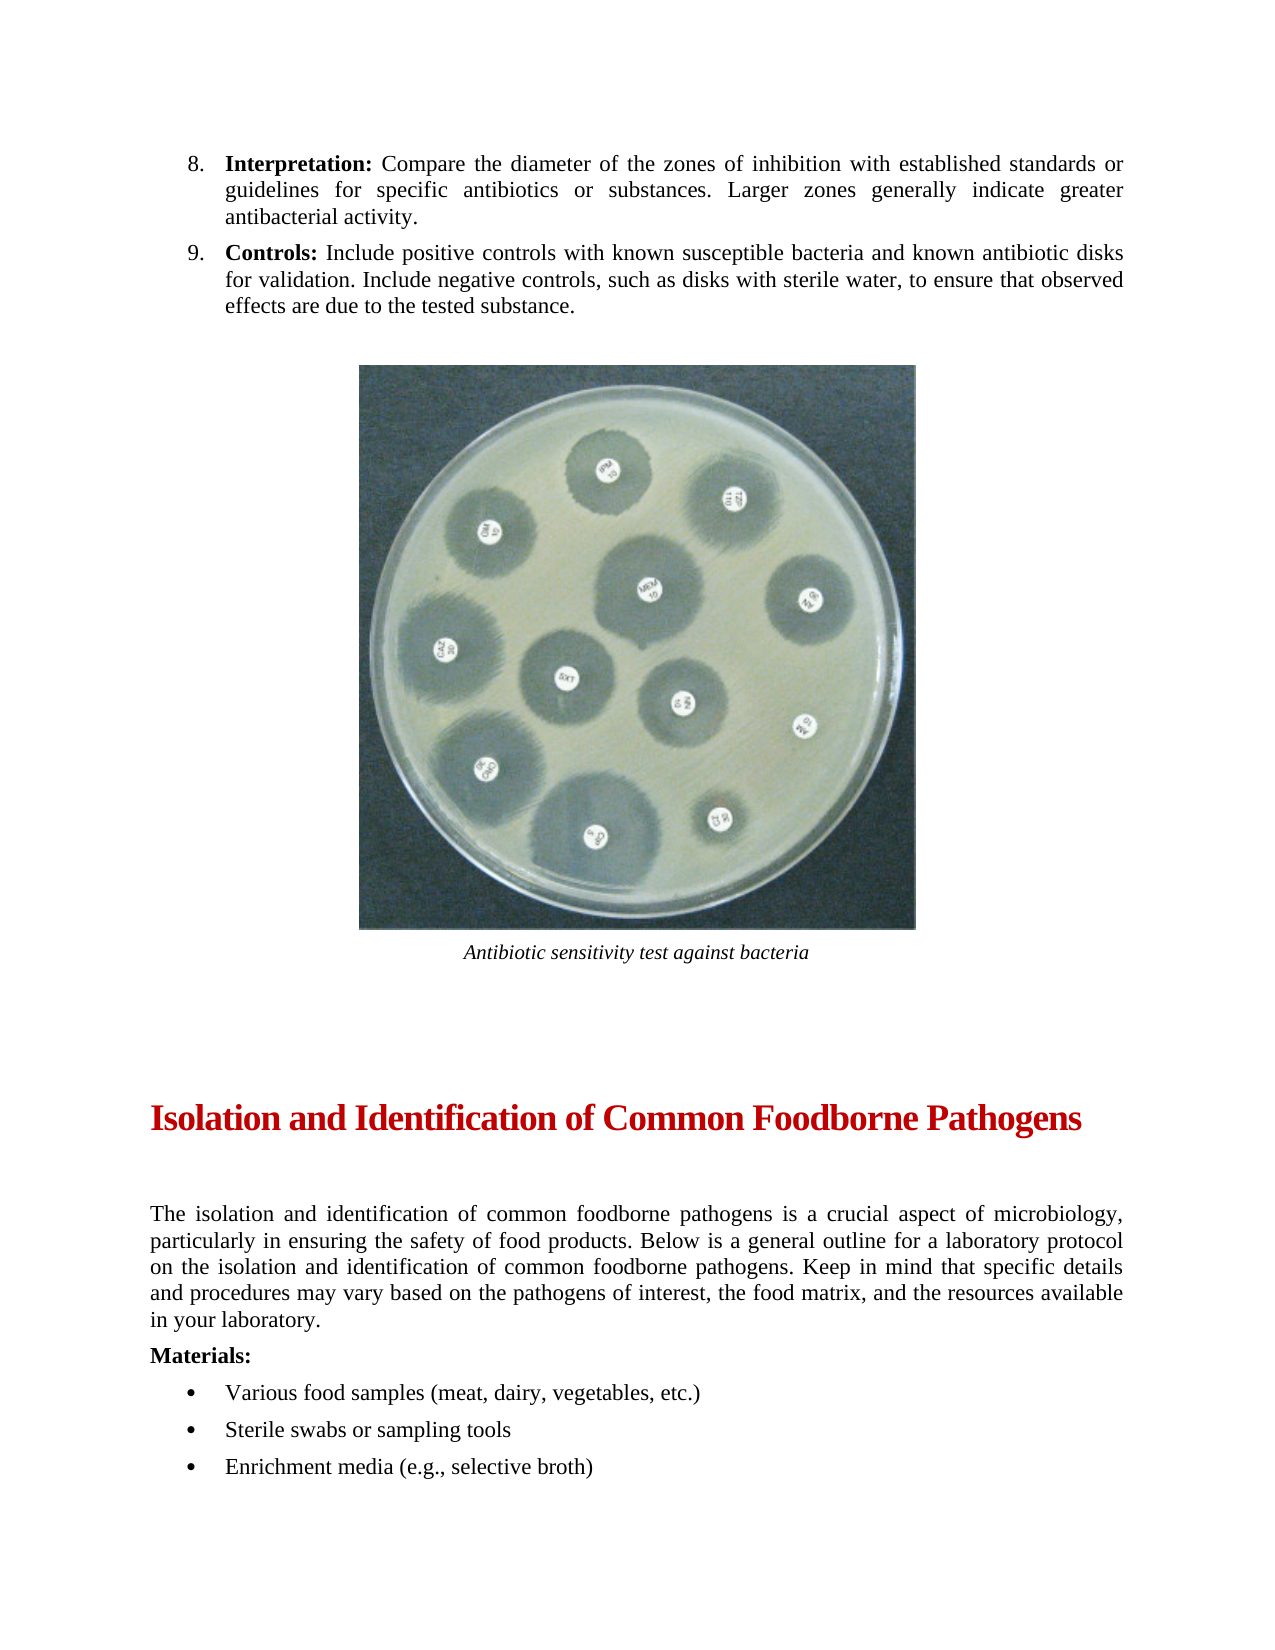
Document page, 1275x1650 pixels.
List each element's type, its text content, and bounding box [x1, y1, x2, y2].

text Materials: [150, 1342, 1125, 1369]
title Isolation and Identification of Common Foodborne Pathogens [150, 1095, 1125, 1138]
text Antibiotic sensitivity test against bacteria [150, 940, 1125, 964]
list Various food samples (meat, dairy, vegetables, etc.) [187, 1379, 1125, 1406]
list Sterile swabs or sampling tools [187, 1416, 1125, 1442]
list Enrichment media (e.g., selective broth) [187, 1453, 1125, 1479]
list Controls: Include positive controls with known susceptible bacteria and known antibiotic disks for validation. Include negative controls, such as disks with sterile water, to ensure that observed effects are due to the tested substance. [187, 239, 1125, 318]
text The isolation and identification of common foodborne pathogens is a crucial aspect of microbiology, particularly in ensuring the safety of food products. Below is a general outline for a laboratory protocol on the isolation and identification of common foodborne pathogens. Keep in mind that specific details and procedures may vary based on the pathogens of interest, the food matrix, and the resources available in your laboratory. [150, 1200, 1125, 1332]
picture [359, 365, 916, 930]
list Interpretation: Compare the diameter of the zones of inhibition with established standards or guidelines for specific antibiotics or substances. Larger zones generally indicate greater antibacterial activity. [187, 150, 1125, 229]
